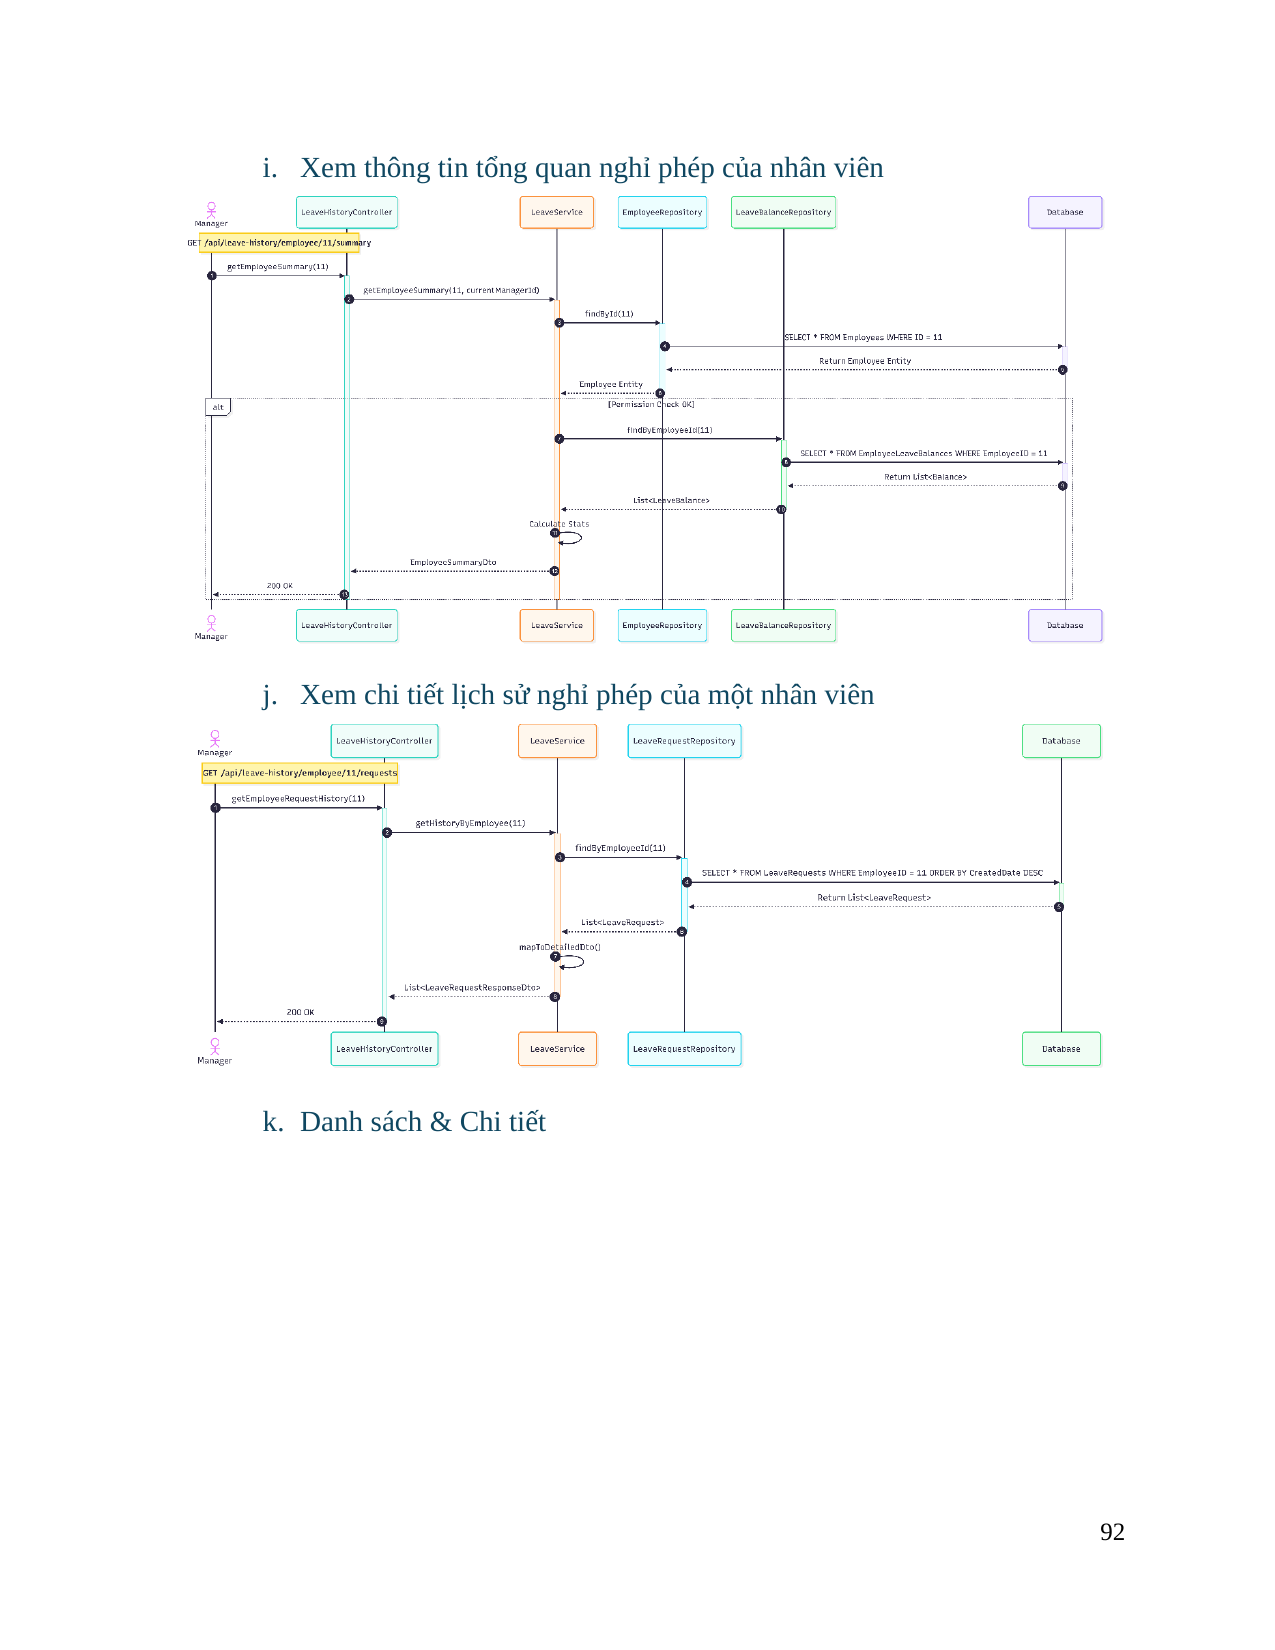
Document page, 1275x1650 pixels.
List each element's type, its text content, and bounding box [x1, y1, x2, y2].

subtitle Danh sách & Chi tiết [262, 1104, 1125, 1137]
picture [150, 191, 1125, 661]
subtitle Xem thông tin tổng quan nghỉ phép của nhân viên [262, 150, 1125, 183]
picture [150, 718, 1125, 1087]
subtitle Xem chi tiết lịch sử nghỉ phép của một nhân viên [262, 677, 1125, 710]
